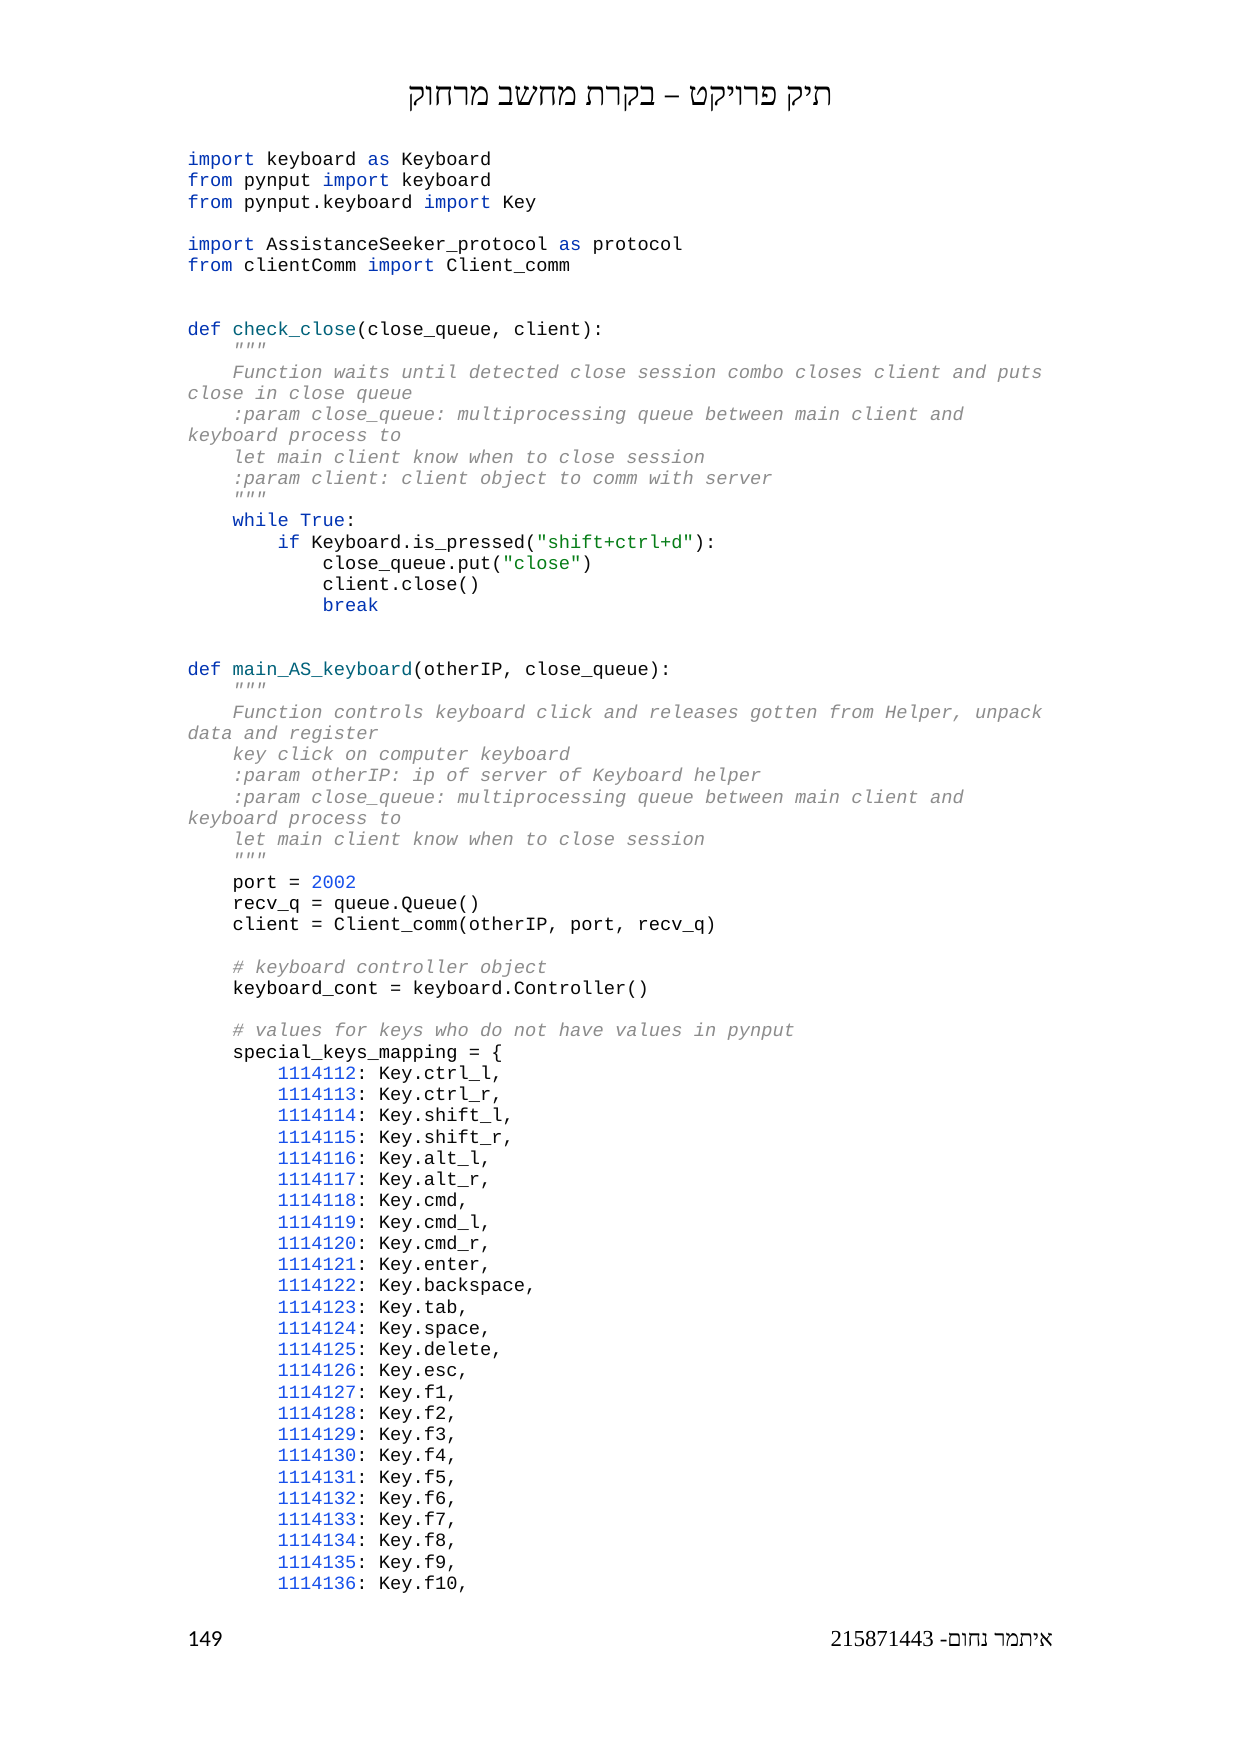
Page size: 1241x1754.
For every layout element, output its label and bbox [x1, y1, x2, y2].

text [187, 150, 1053, 1595]
picture [257, 665, 262, 673]
